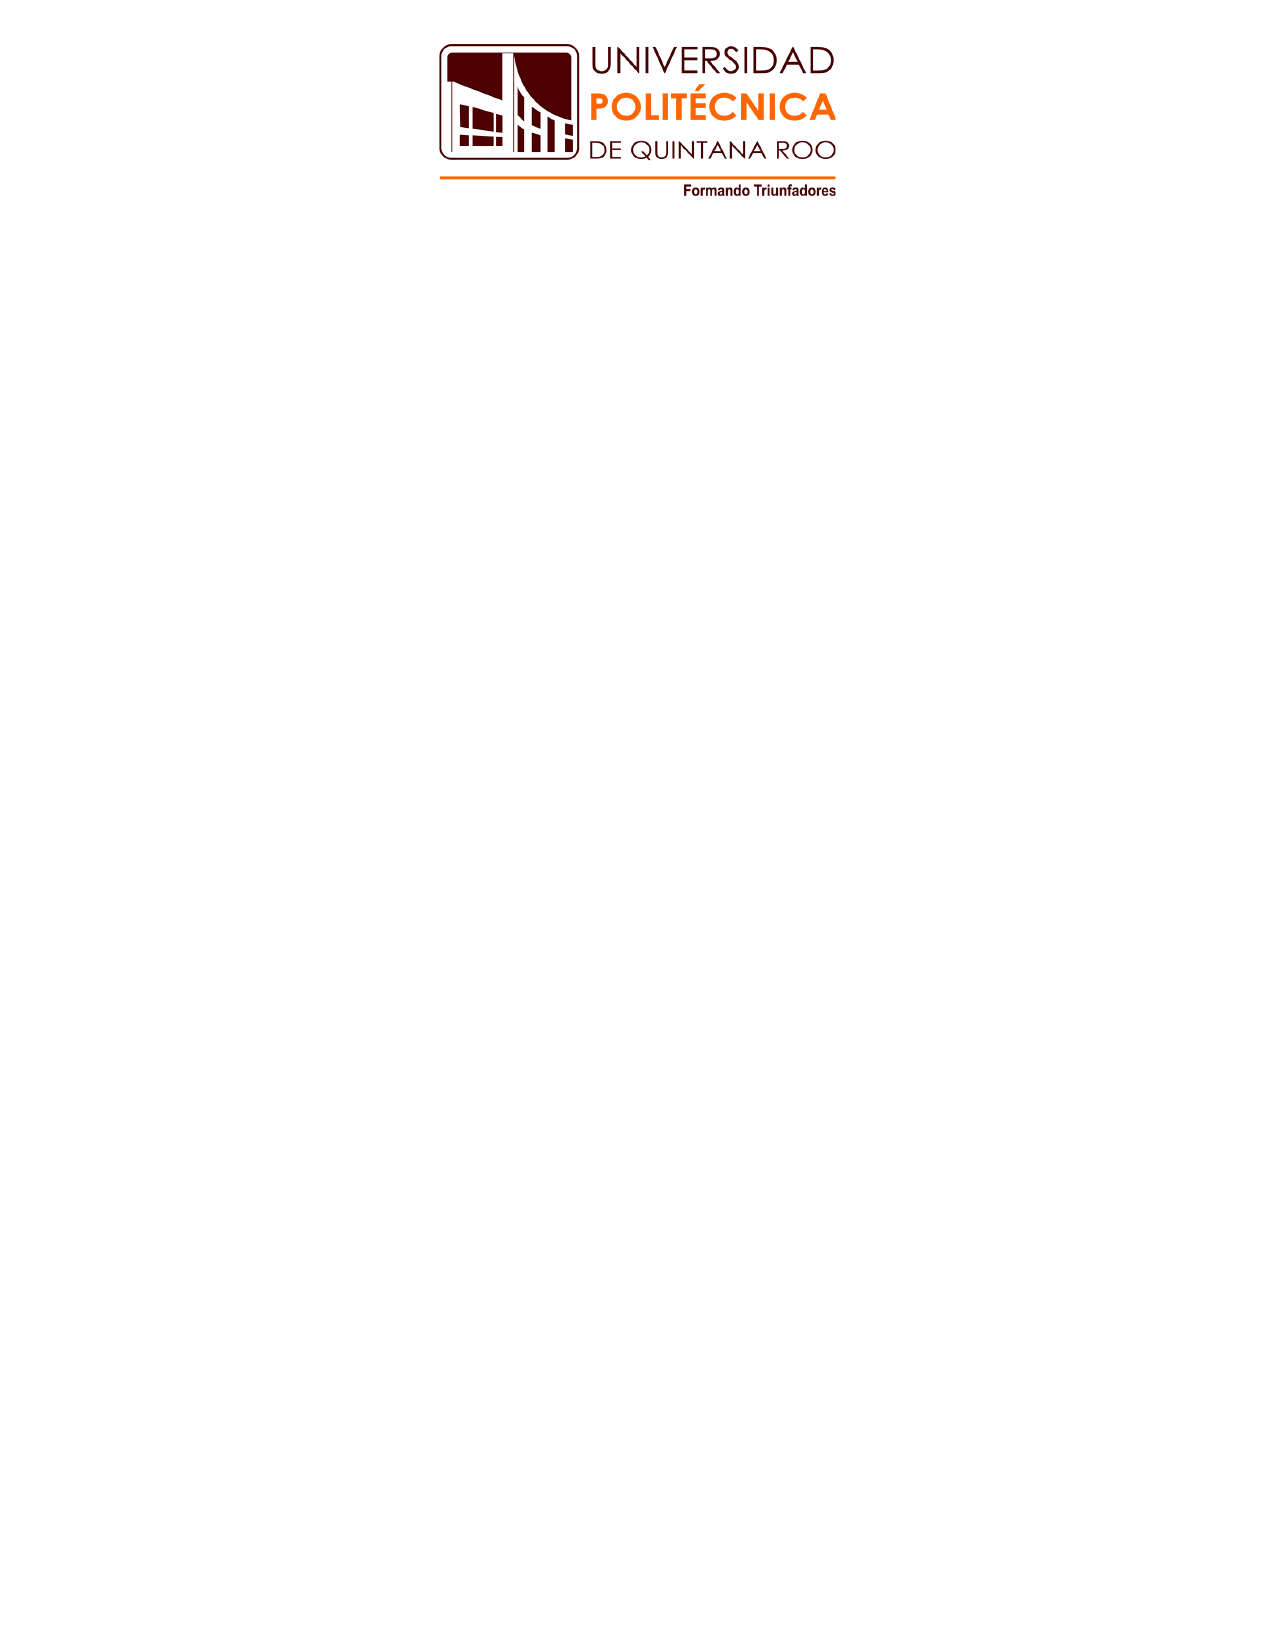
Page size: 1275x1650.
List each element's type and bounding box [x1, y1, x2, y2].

picture [439, 44, 836, 196]
